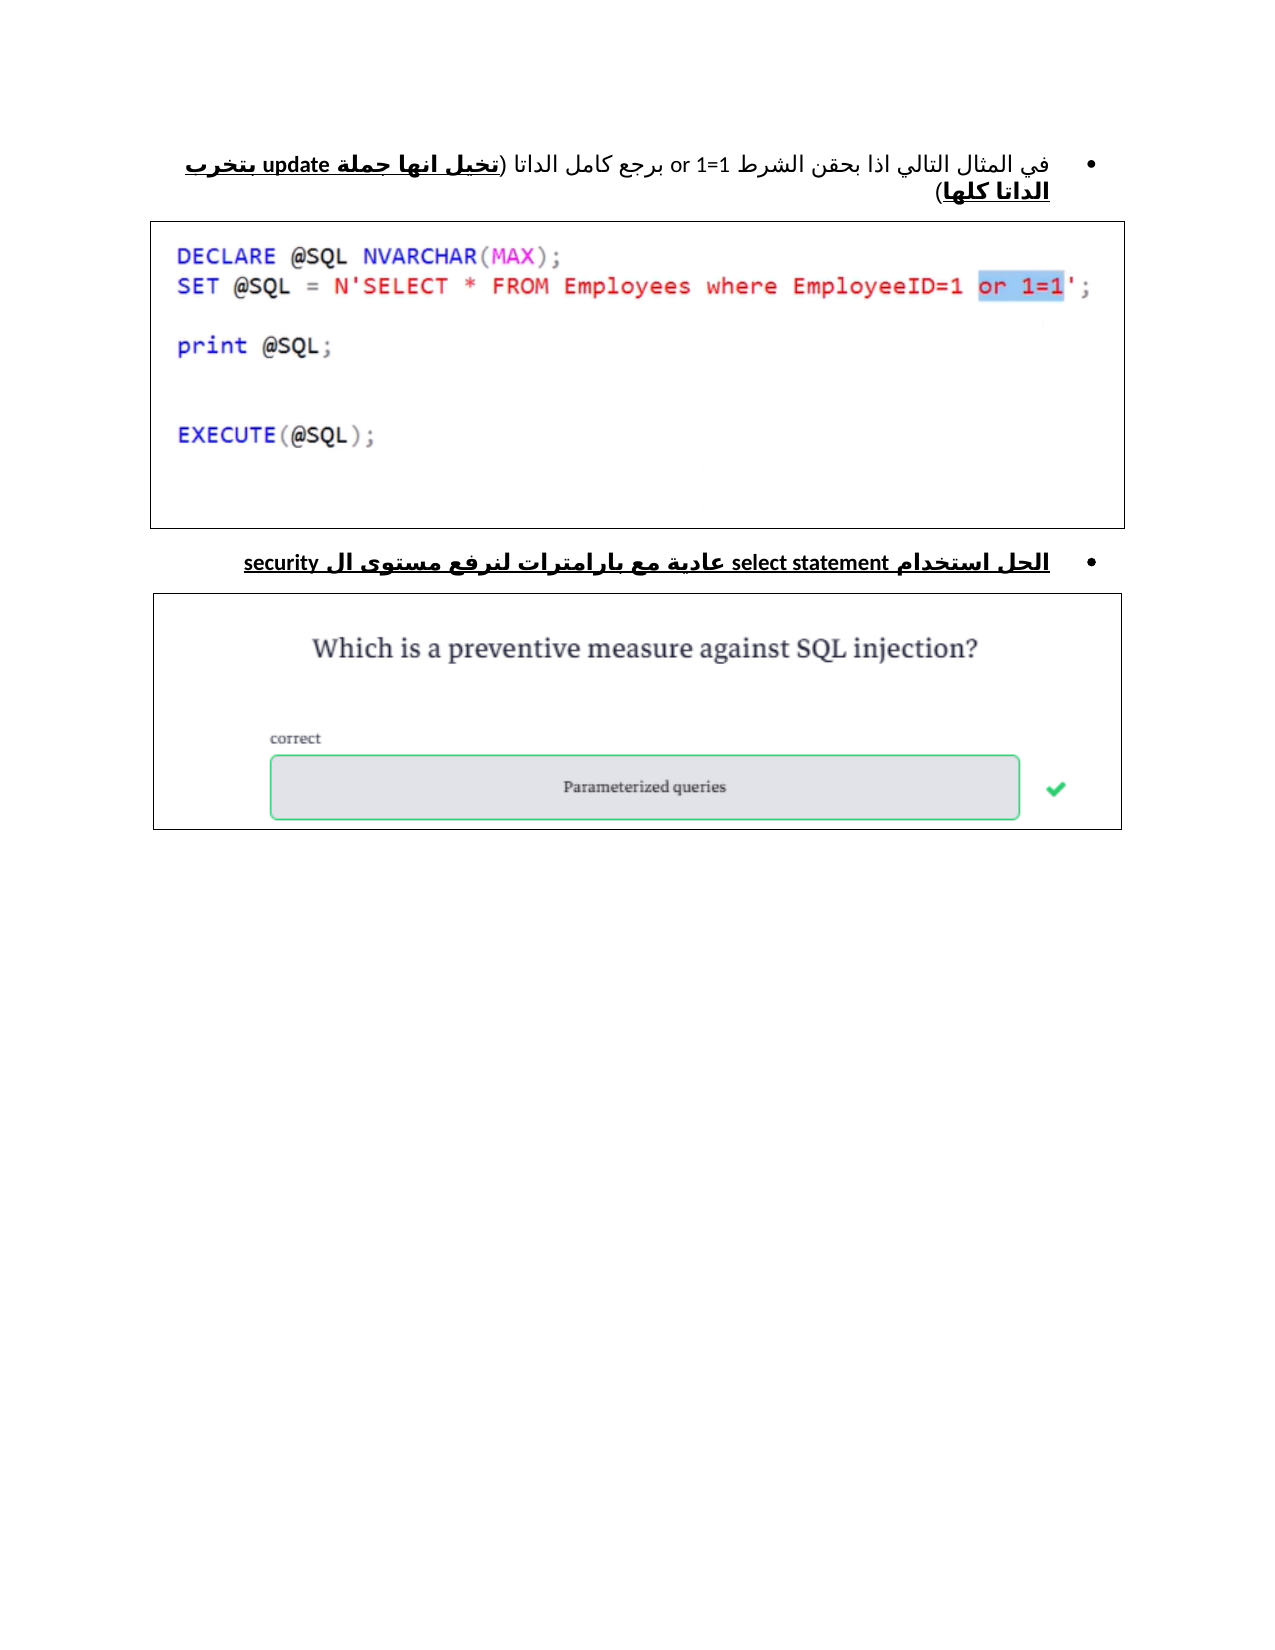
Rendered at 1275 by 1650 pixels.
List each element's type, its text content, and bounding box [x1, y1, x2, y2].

list الحل استخدام select statement عادية مع بارامترات لنرفع مستوى ال security [150, 548, 1087, 576]
list في المثال التالي اذا بحقن الشرط or 1=1 برجع كامل الداتا (تخيل انها جملة update بتخرب الداتا كلها) [150, 150, 1087, 204]
picture [151, 222, 1124, 528]
picture [154, 594, 1121, 829]
